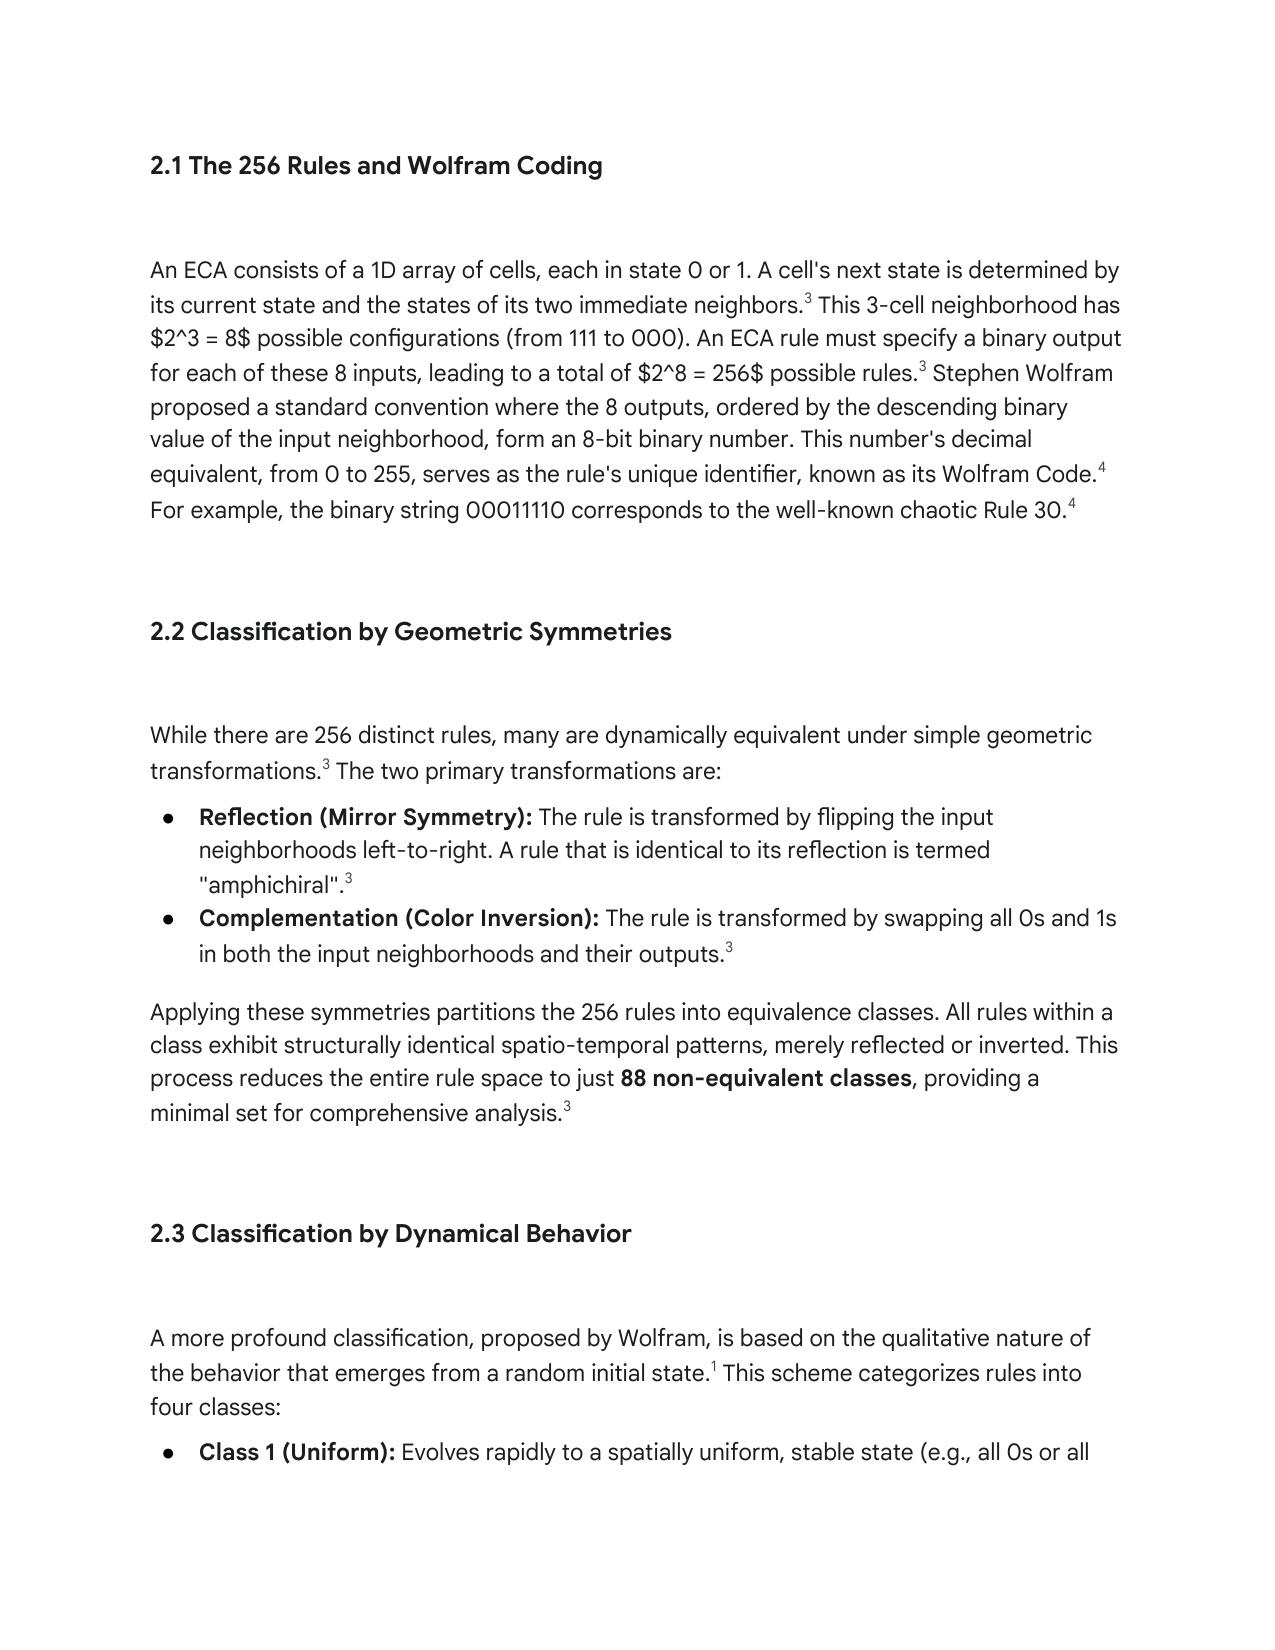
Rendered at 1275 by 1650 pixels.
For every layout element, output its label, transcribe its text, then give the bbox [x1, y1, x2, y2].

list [161, 1438, 1125, 1467]
text Applying these symmetries partitions the 256 rules into equivalence classes. All rules within a class exhibit structurally identical spatio-temporal patterns, merely reflected or inverted. This process reduces the entire rule space to just 88 non-equivalent classes, providing a minimal set for comprehensive analysis.3 [150, 998, 1125, 1128]
list Reflection (Mirror Symmetry): The rule is transformed by flipping the input neighborhoods left-to-right. A rule that is identical to its reflection is termed "amphichiral".3 [161, 803, 1125, 900]
text An ECA consists of a 1D array of cells, each in state 0 or 1. A cell's next state is determined by its current state and the states of its two immediate neighbors.3 This 3-cell neighborhood has $2^3 = 8$ possible configurations (from 111 to 000). An ECA rule must specify a binary output for each of these 8 inputs, leading to a total of $2^8 = 256$ possible rules.3 Stephen Wolfram proposed a standard convention where the 8 outputs, ordered by the descending binary value of the input neighborhood, form an 8-bit binary number. This number's decimal equivalent, from 0 to 255, serves as the rule's unique identifier, known as its Wolfram Code.4 For example, the binary string 00011110 corresponds to the well-known chaotic Rule 30.4 [150, 256, 1125, 526]
list Complementation (Color Inversion): The rule is transformed by swapping all 0s and 1s in both the input neighborhoods and their outputs.3 [161, 905, 1125, 969]
text While there are 256 distinct rules, many are dynamically equivalent under simple geometric transformations.3 The two primary transformations are: [150, 722, 1125, 786]
subtitle 2.1 The 256 Rules and Wolfram Coding [150, 150, 1125, 181]
text A more profound classification, proposed by Wolfram, is based on the qualitative nature of the behavior that emerges from a random initial state.1 This scheme categorizes rules into four classes: [150, 1324, 1125, 1422]
subtitle 2.2 Classification by Geometric Symmetries [150, 616, 1125, 647]
subtitle 2.3 Classification by Dynamical Behavior [150, 1218, 1125, 1250]
